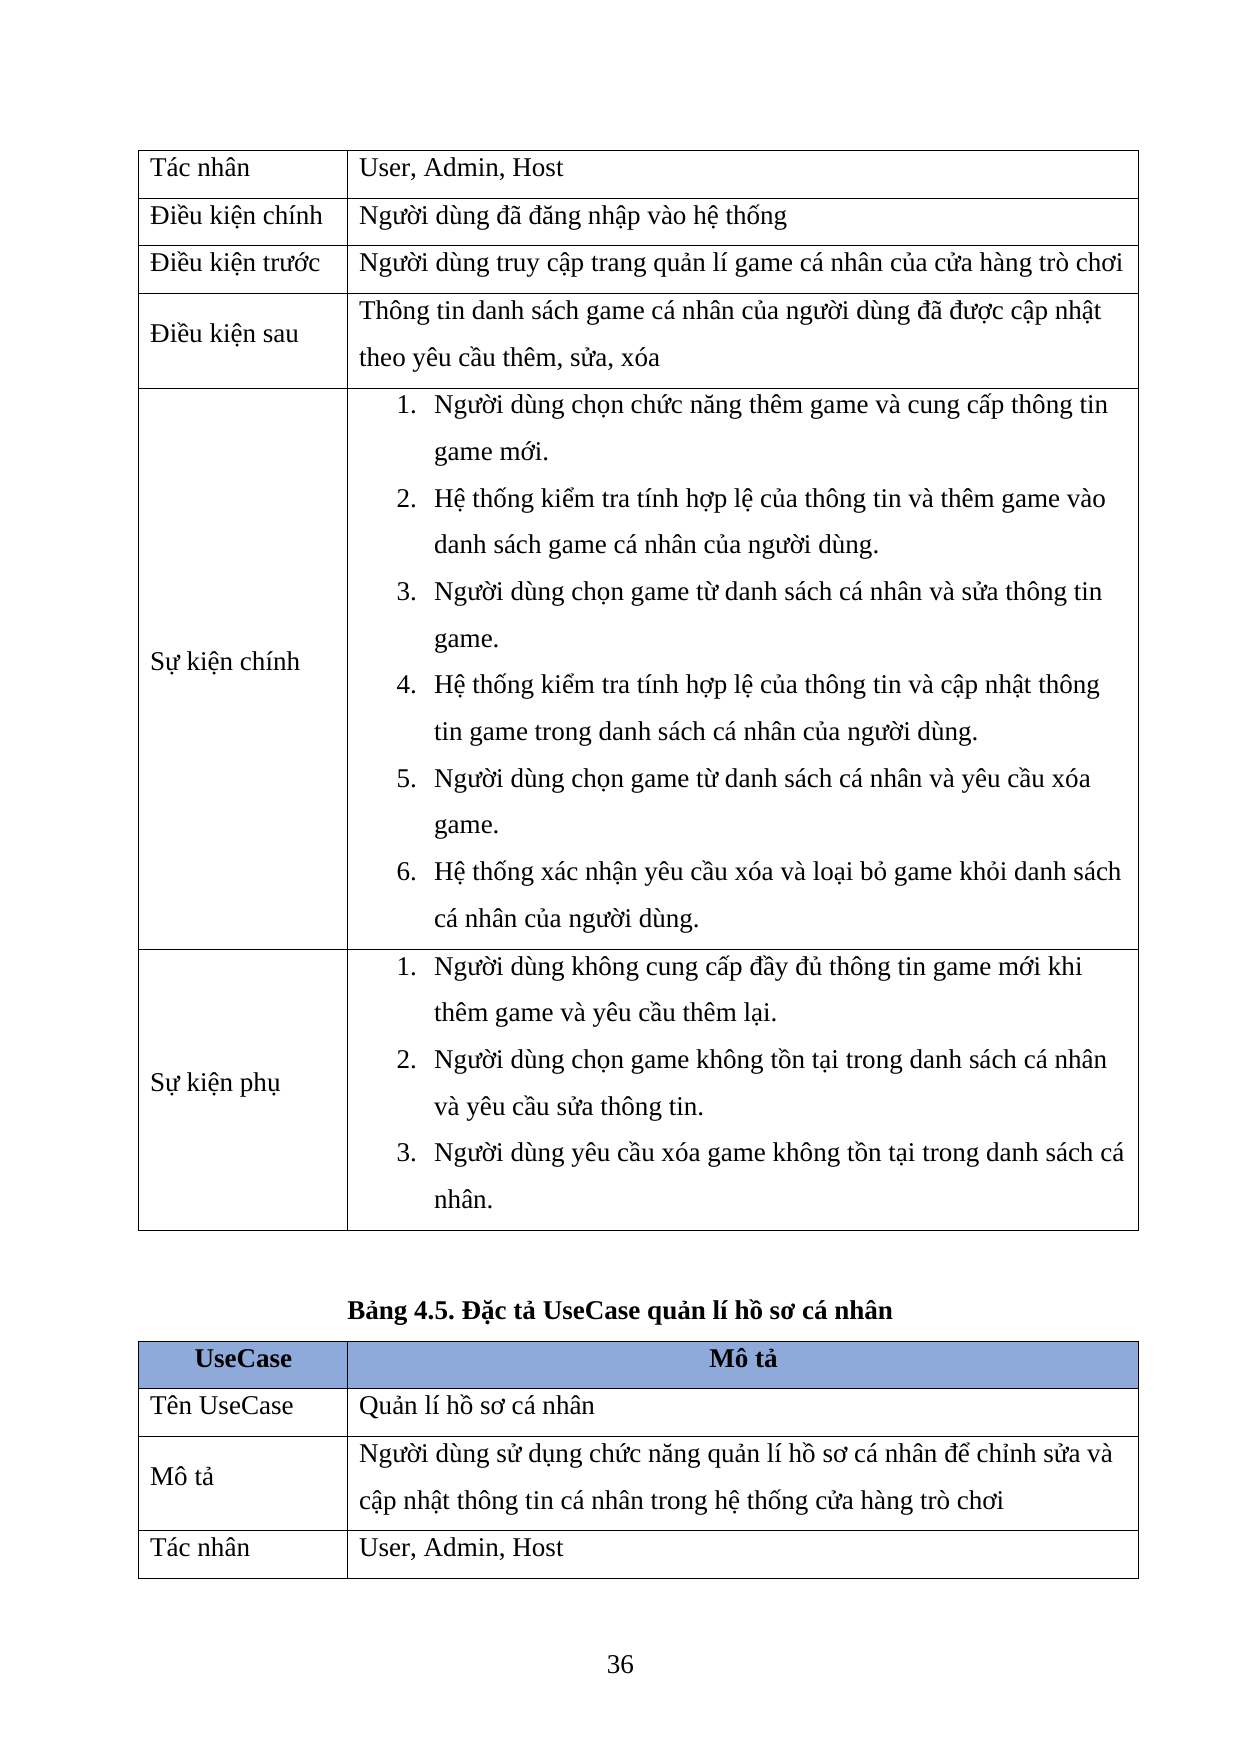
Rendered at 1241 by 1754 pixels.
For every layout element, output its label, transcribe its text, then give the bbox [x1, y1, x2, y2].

table_cell User, Admin, Host [348, 1531, 1138, 1578]
table_cell Quản lí hồ sơ cá nhân [348, 1389, 1138, 1436]
table_cell Mô tả [139, 1437, 347, 1530]
table_cell Người dùng sử dụng chức năng quản lí hồ sơ cá nhân để chỉnh sửa và cập nhật thông tin cá nhân trong hệ thống cửa hàng trò chơi [348, 1437, 1138, 1530]
table_cell User, Admin, Host [348, 151, 1138, 198]
table_cell Điều kiện sau [139, 294, 347, 387]
table_header Mô tả [348, 1342, 1138, 1388]
table_cell Tác nhân [139, 151, 347, 198]
table_cell Điều kiện trước [139, 246, 347, 293]
table_header UseCase [139, 1342, 347, 1388]
table_cell Sự kiện phụ [139, 950, 347, 1229]
table_cell Người dùng không cung cấp đầy đủ thông tin game mới khi thêm game và yêu cầu thêm lại. Người dùng chọn game không tồn tại trong danh sách cá nhân và yêu cầu sửa thông tin. Người dùng yêu cầu xóa game không tồn tại trong danh sách cá nhân. [348, 950, 1138, 1229]
table_cell Điều kiện chính [139, 199, 347, 245]
table_cell Tên UseCase [139, 1389, 347, 1436]
table_cell Thông tin danh sách game cá nhân của người dùng đã được cập nhật theo yêu cầu thêm, sửa, xóa [348, 294, 1138, 387]
table_cell Người dùng chọn chức năng thêm game và cung cấp thông tin game mới. Hệ thống kiểm tra tính hợp lệ của thông tin và thêm game vào danh sách game cá nhân của người dùng. Người dùng chọn game từ danh sách cá nhân và sửa thông tin game. Hệ thống kiểm tra tính hợp lệ của thông tin và cập nhật thông tin game trong danh sách cá nhân của người dùng. Người dùng chọn game từ danh sách cá nhân và yêu cầu xóa game. Hệ thống xác nhận yêu cầu xóa và loại bỏ game khỏi danh sách cá nhân của người dùng. [348, 389, 1138, 948]
table_cell Người dùng truy cập trang quản lí game cá nhân của cửa hàng trò chơi [348, 246, 1138, 293]
table_cell Sự kiện chính [139, 389, 347, 948]
table_cell Người dùng đã đăng nhập vào hệ thống [348, 199, 1138, 245]
table_cell Tác nhân [139, 1531, 347, 1578]
